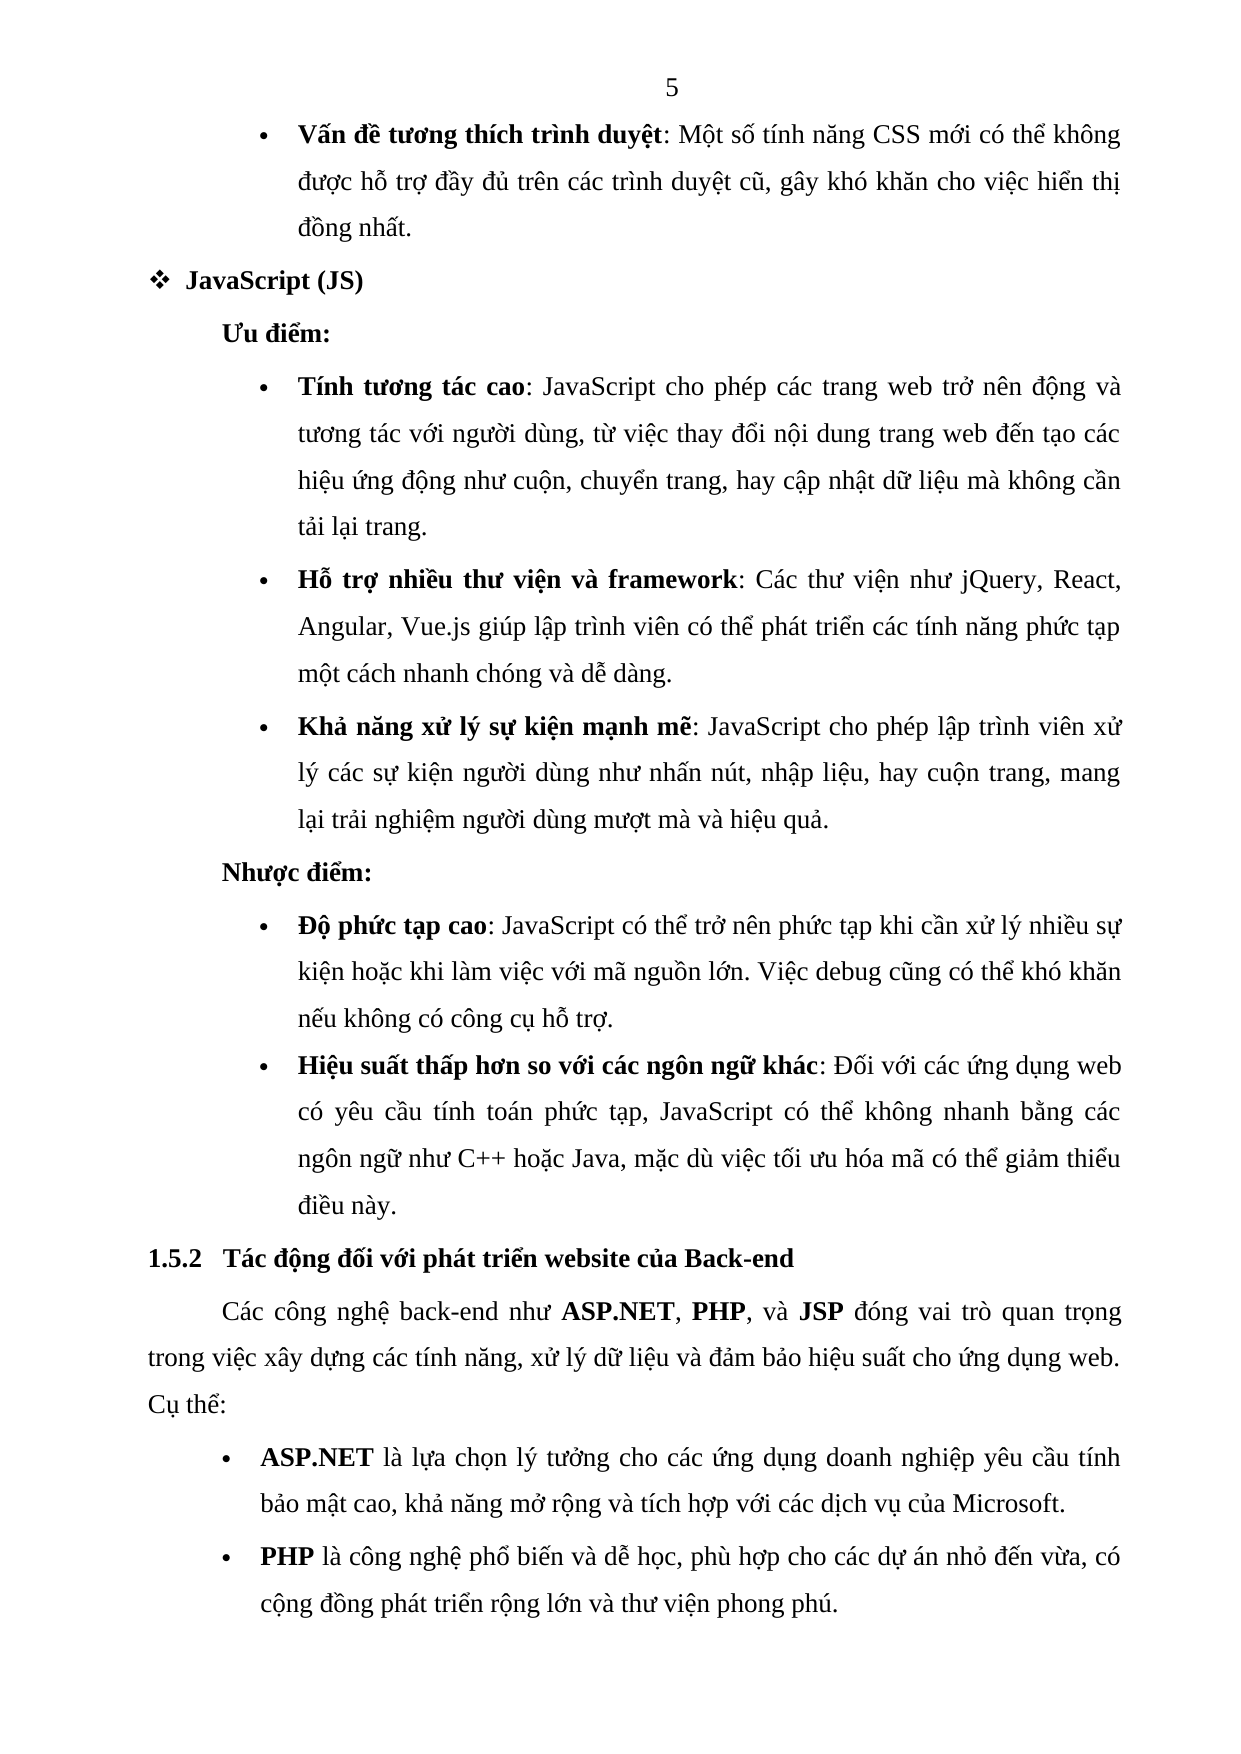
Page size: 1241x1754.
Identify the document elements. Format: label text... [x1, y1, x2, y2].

list ASP.NET là lựa chọn lý tưởng cho các ứng dụng doanh nghiệp yêu cầu tính bảo mật cao, khả năng mở rộng và tích hợp với các dịch vụ của Microsoft. [223, 1441, 1122, 1519]
list Vấn đề tương thích trình duyệt: Một số tính năng CSS mới có thể không được hỗ trợ đầy đủ trên các trình duyệt cũ, gây khó khăn cho việc hiển thị đồng nhất. [260, 118, 1122, 243]
list JavaScript (JS) [148, 264, 1122, 296]
subtitle Tác động đối với phát triển website của Back-end [148, 1242, 1122, 1273]
text Các công nghệ back-end như ASP.NET, PHP, và JSP đóng vai trò quan trọng trong việc xây dựng các tính năng, xử lý dữ liệu và đảm bảo hiệu suất cho ứng dụng web. Cụ thể: [148, 1294, 1122, 1419]
list Hiệu suất thấp hơn so với các ngôn ngữ khác: Đối với các ứng dụng web có yêu cầu tính toán phức tạp, JavaScript có thể không nhanh bằng các ngôn ngữ như C++ hoặc Java, mặc dù việc tối ưu hóa mã có thể giảm thiểu điều này. [260, 1049, 1122, 1220]
list Khả năng xử lý sự kiện mạnh mẽ: JavaScript cho phép lập trình viên xử lý các sự kiện người dùng như nhấn nút, nhập liệu, hay cuộn trang, mang lại trải nghiệm người dùng mượt mà và hiệu quả. [260, 709, 1122, 834]
list Hỗ trợ nhiều thư viện và framework: Các thư viện như jQuery, React, Angular, Vue.js giúp lập trình viên có thể phát triển các tính năng phức tạp một cách nhanh chóng và dễ dàng. [260, 563, 1122, 688]
text Ưu điểm: [148, 317, 1122, 349]
list Độ phức tạp cao: JavaScript có thể trở nên phức tạp khi cần xử lý nhiều sự kiện hoặc khi làm việc với mã nguồn lớn. Việc debug cũng có thể khó khăn nếu không có công cụ hỗ trợ. [260, 909, 1122, 1033]
text Nhược điểm: [148, 856, 1122, 887]
list Tính tương tác cao: JavaScript cho phép các trang web trở nên động và tương tác với người dùng, từ việc thay đổi nội dung trang web đến tạo các hiệu ứng động như cuộn, chuyển trang, hay cập nhật dữ liệu mà không cần tải lại trang. [260, 370, 1122, 542]
list PHP là công nghệ phổ biến và dễ học, phù hợp cho các dự án nhỏ đến vừa, có cộng đồng phát triển rộng lớn và thư viện phong phú. [223, 1540, 1122, 1618]
